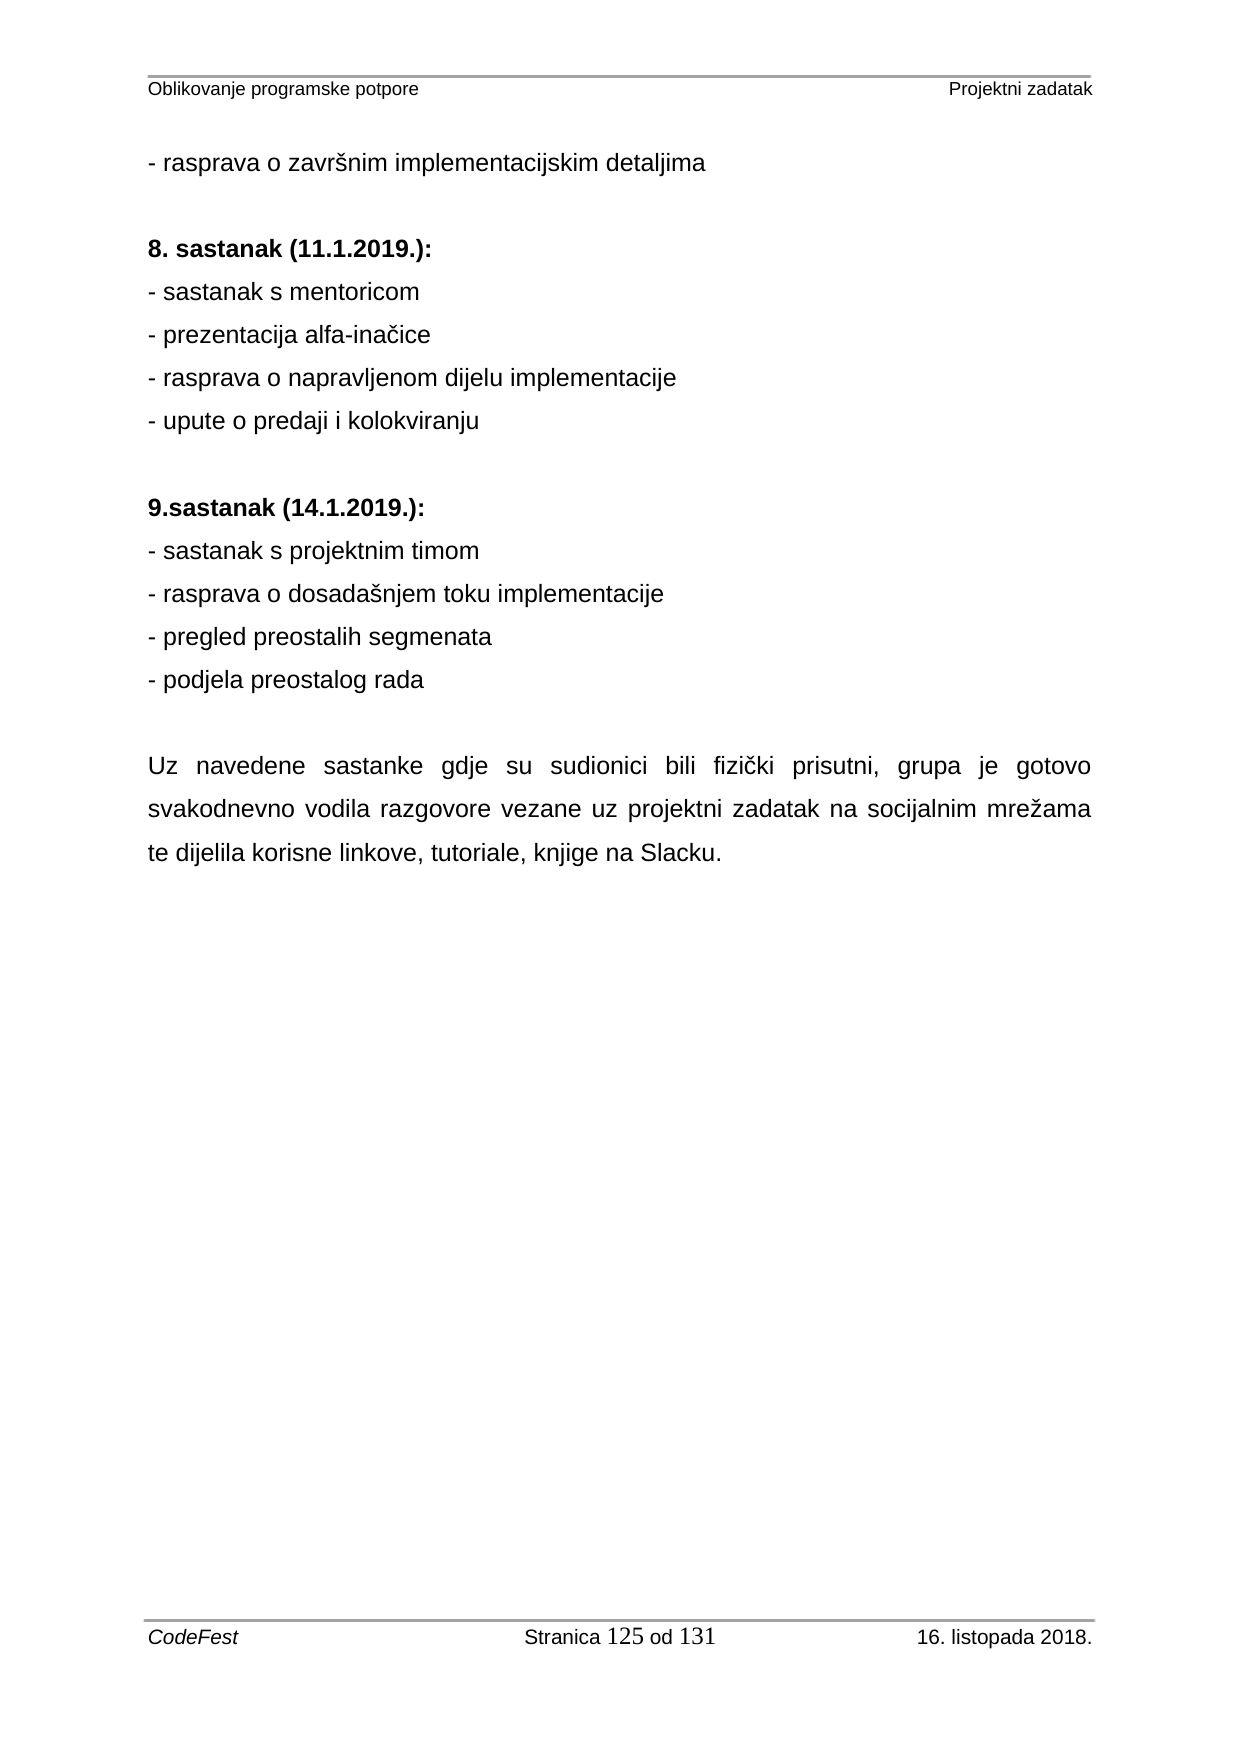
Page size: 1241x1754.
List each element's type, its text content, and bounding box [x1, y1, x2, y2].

text - upute o predaji i kolokviranju [148, 406, 1093, 435]
text - sastanak s projektnim timom [148, 536, 1093, 564]
text Uz navedene sastanke gdje su sudionici bili fizički prisutni, grupa je gotovo svakodnevno vodila razgovore vezane uz projektni zadatak na socijalnim mrežama te dijelila korisne linkove, tutoriale, knjige na Slacku. [148, 751, 1093, 866]
text - rasprava o završnim implementacijskim detaljima [148, 148, 1093, 176]
text - rasprava o dosadašnjem toku implementacije [148, 579, 1093, 608]
text - prezentacija alfa-inačice [148, 320, 1093, 349]
text - rasprava o napravljenom dijelu implementacije [148, 363, 1093, 392]
text - podjela preostalog rada [148, 665, 1093, 694]
text 8. sastanak (11.1.2019.): [148, 234, 1093, 263]
text 9.sastanak (14.1.2019.): [148, 493, 1093, 521]
text - sastanak s mentoricom [148, 277, 1093, 306]
text - pregled preostalih segmenata [148, 622, 1093, 651]
